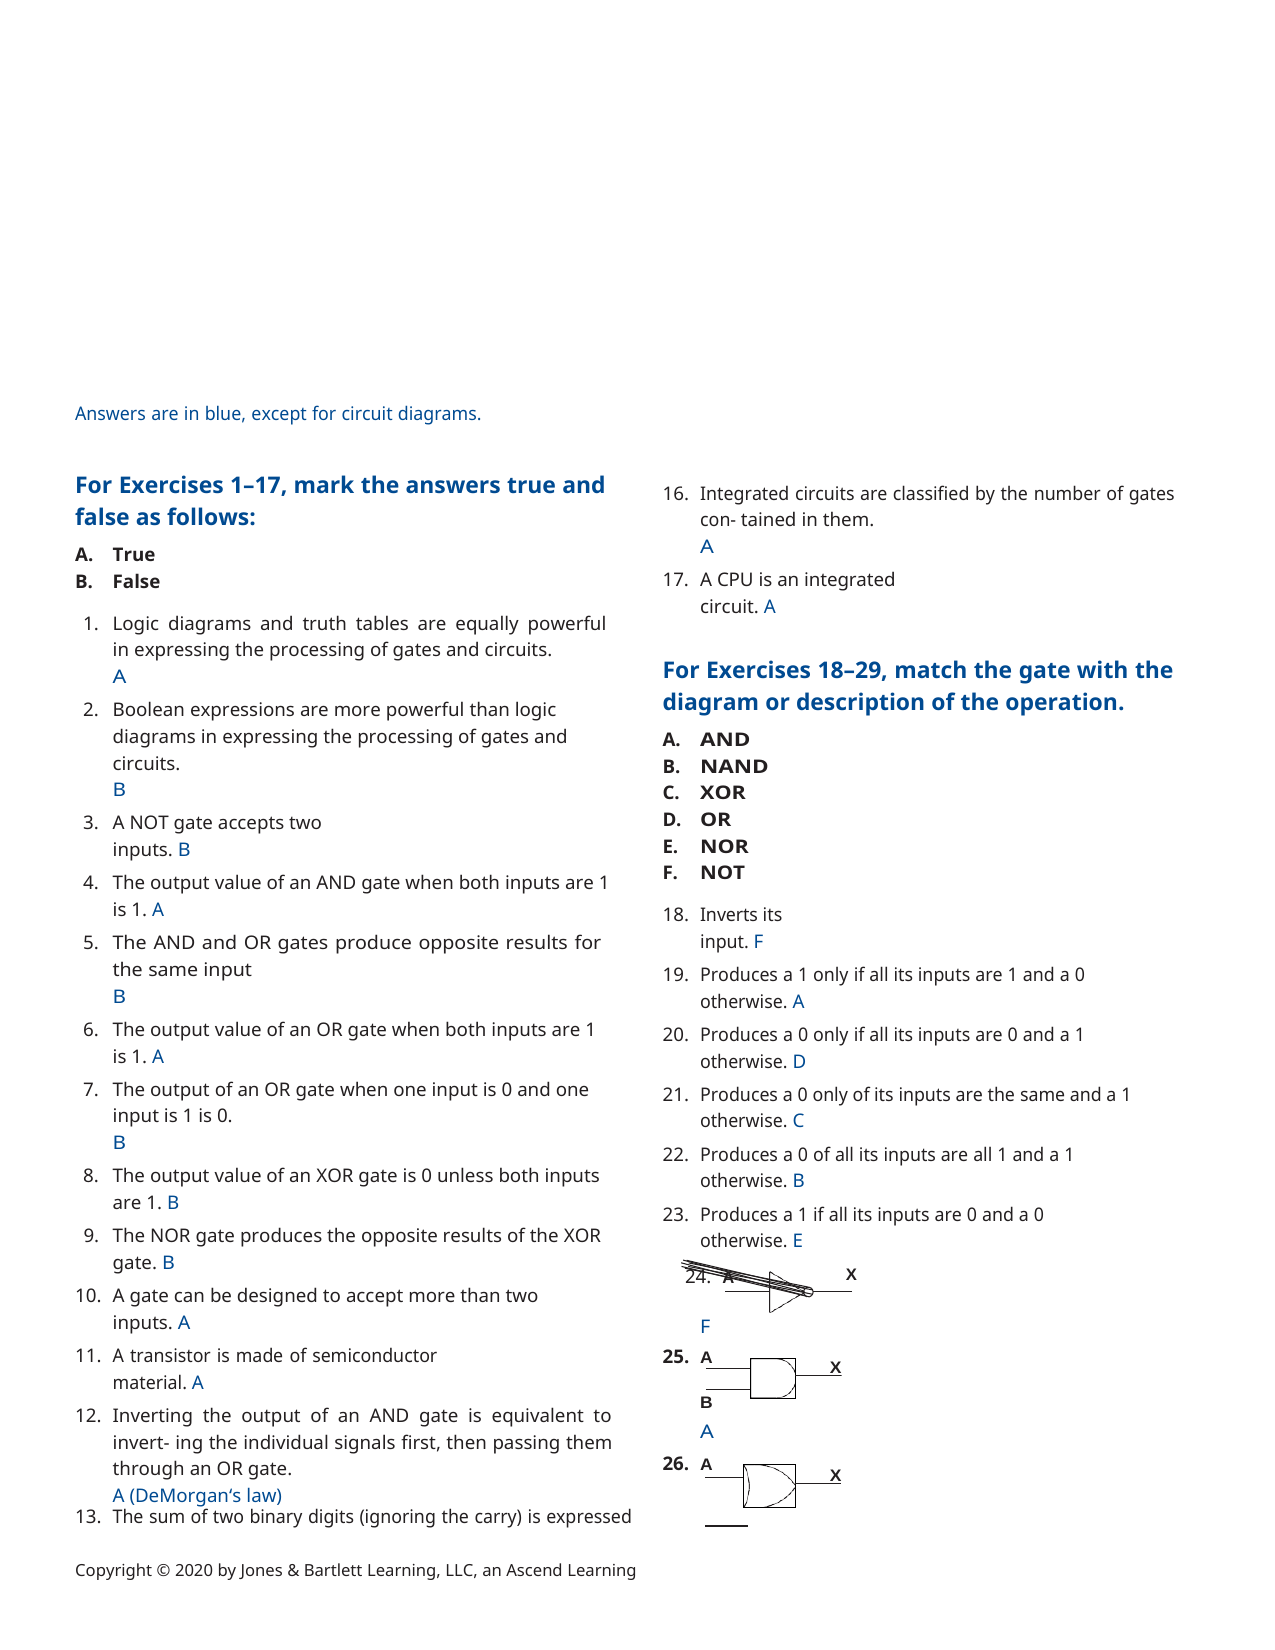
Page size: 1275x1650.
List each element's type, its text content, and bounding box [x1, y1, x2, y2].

text A [112, 663, 613, 689]
list A gate can be designed to accept more than two inputs. A [75, 1282, 581, 1335]
list A NOT gate accepts two inputs. B [83, 810, 379, 862]
list Produces a 1 if all its inputs are 0 and a 0 otherwise. E [662, 1201, 1126, 1253]
list AND [662, 726, 1275, 752]
picture [769, 1289, 805, 1313]
list A CPU is an integrated circuit. A [662, 566, 948, 619]
list Produces a 0 only if all its inputs are 0 and a 1 otherwise. D [662, 1021, 1166, 1073]
list The NOR gate produces the opposite results of the XOR gate. B [83, 1222, 612, 1275]
list NOT [662, 860, 1275, 885]
list The AND and OR gates produce opposite results for the same input [83, 929, 613, 982]
text B [112, 777, 613, 802]
list A transistor is made of semiconductor material. A [75, 1342, 504, 1394]
list NOR [662, 833, 1275, 858]
list Inverting the output of an AND gate is equivalent to invert- ing the individual signals first, then passing them through an OR gate. [75, 1402, 613, 1481]
list The sum of two binary digits (ignoring the carry) is expressed [75, 1508, 1275, 1527]
text B [112, 1130, 613, 1155]
list The output value of an AND gate when both inputs are 1 is 1. A [83, 869, 613, 922]
list Logic diagrams and truth tables are equally powerful in expressing the processing of gates and circuits. [83, 610, 613, 662]
list Integrated circuits are classified by the number of gates con- tained in them. [662, 480, 1200, 532]
list False [75, 568, 613, 594]
picture [744, 1475, 795, 1507]
list True [75, 541, 613, 567]
text F [700, 1313, 1275, 1338]
list NAND [662, 753, 1275, 778]
text Answers are in blue, except for circuit diagrams. [75, 400, 1275, 426]
list A X B [662, 1343, 841, 1412]
subtitle For Exercises 18–29, match the gate with the diagram or description of the operation. [662, 654, 1235, 717]
list The output value of an OR gate when both inputs are 1 is 1. A [83, 1016, 607, 1068]
list Inverts its input. F [662, 901, 832, 954]
list The output of an OR gate when one input is 0 and one input is 1 is 0. [83, 1076, 613, 1128]
list Produces a 1 only if all its inputs are 1 and a 0 otherwise. A [662, 961, 1166, 1013]
text A [700, 1419, 1275, 1444]
list XOR [662, 780, 1275, 805]
picture [769, 1271, 805, 1285]
text A [700, 533, 1275, 559]
list OR [662, 806, 1275, 832]
list Boolean expressions are more powerful than logic diagrams in expressing the processing of gates and circuits. [83, 696, 612, 775]
list Produces a 0 of all its inputs are all 1 and a 1 otherwise. B [662, 1141, 1156, 1193]
list The output value of an XOR gate is 0 unless both inputs are 1. B [83, 1163, 613, 1215]
list Produces a 0 only of its inputs are the same and a 1 otherwise. C [662, 1081, 1200, 1133]
text A (DeMorgan‘s law) [112, 1483, 613, 1508]
subtitle For Exercises 1–17, mark the answers true and false as follows: [75, 469, 613, 532]
list A X [662, 1454, 1275, 1475]
text B [112, 983, 613, 1009]
